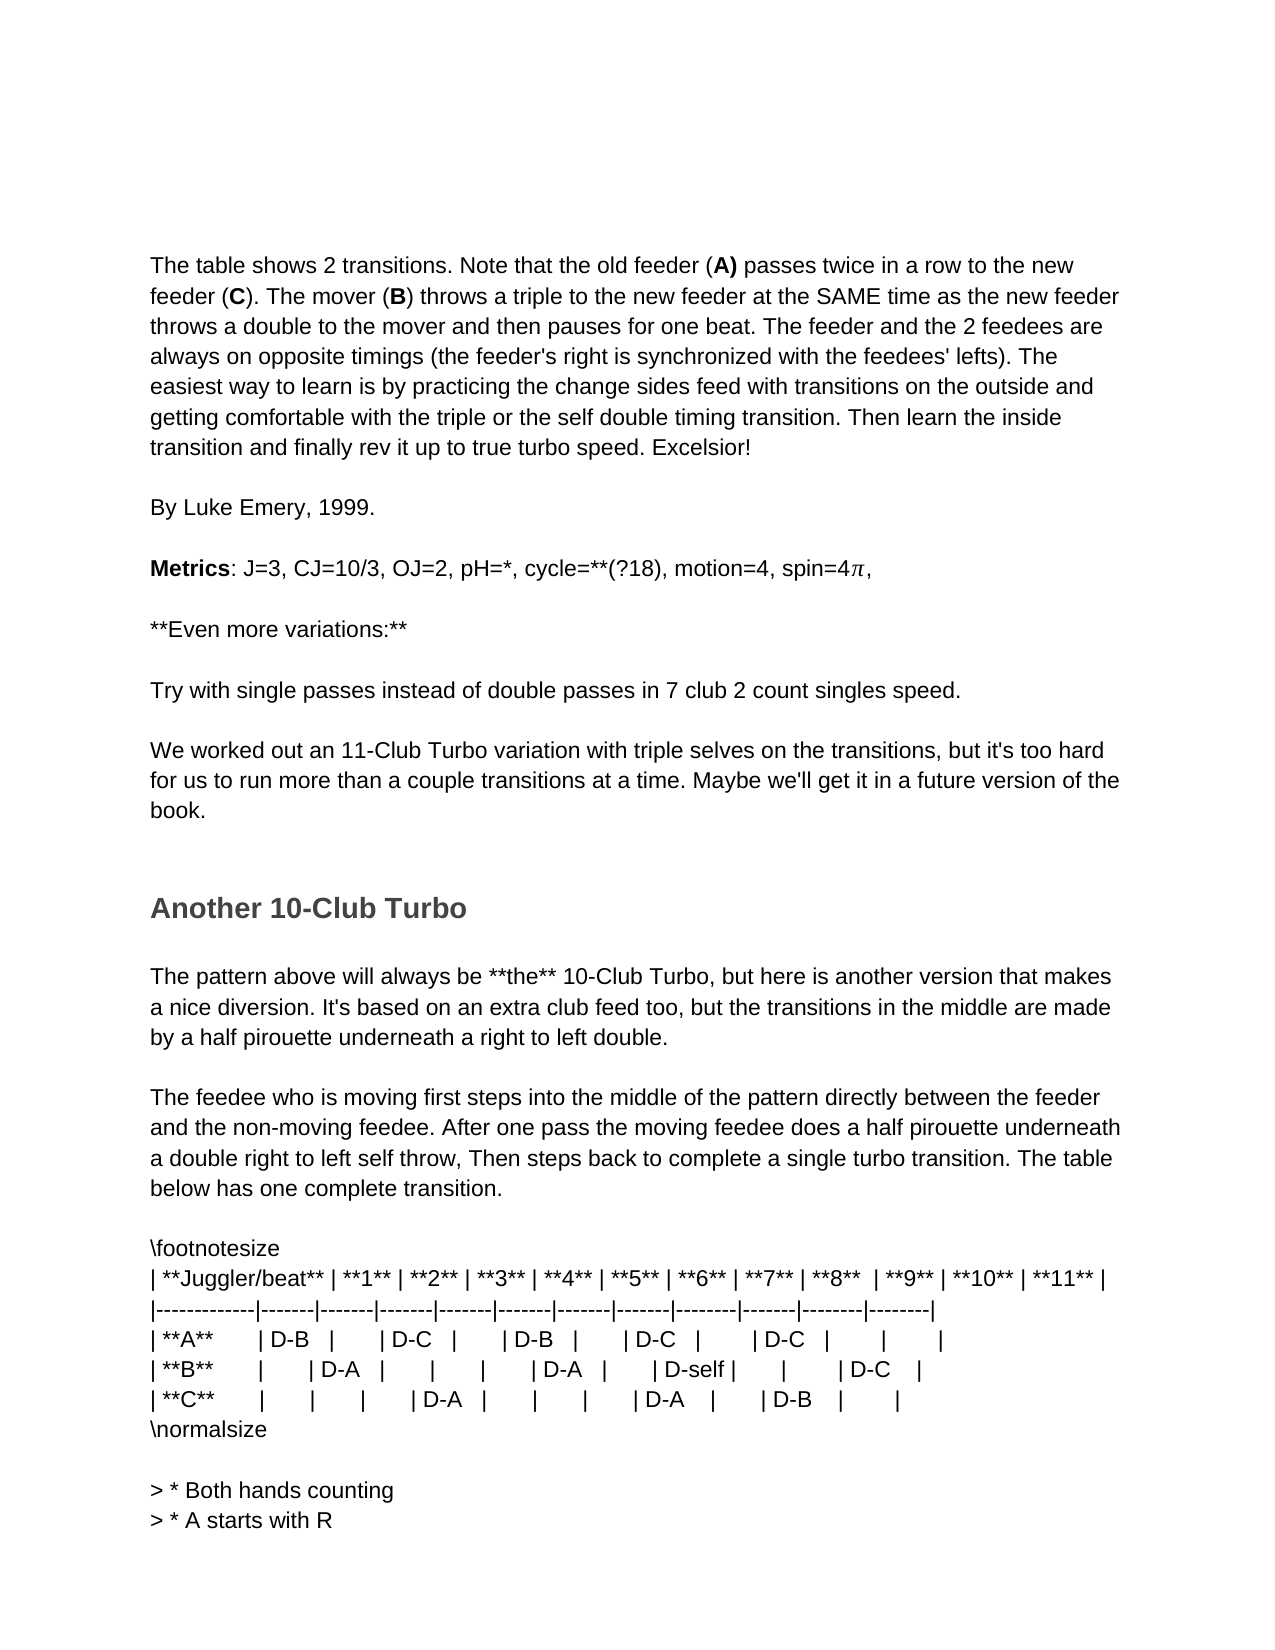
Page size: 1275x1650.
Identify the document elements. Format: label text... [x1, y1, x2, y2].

text The feedee who is moving first steps into the middle of the pattern directly between the feeder and the non-moving feedee. After one pass the moving feedee does a half pirouette underneath a double right to left self throw, Then steps back to complete a single turbo transition. The table below has one complete transition. [150, 1084, 1125, 1201]
text | **C** | | | | D-A | | | | D-A | | D-B | | [150, 1386, 1125, 1412]
text The pattern above will always be **the** 10-Club Turbo, but here is another version that makes a nice diversion. It's based on an extra club feed too, but the transitions in the middle are made by a half pirouette underneath a right to left double. [150, 963, 1125, 1050]
text > * A starts with R [150, 1507, 1125, 1533]
text \normalsize [150, 1416, 1125, 1443]
text |-------------|-------|-------|-------|-------|-------|-------|-------|--------|-------|--------|--------| [150, 1296, 1125, 1322]
text Try with single passes instead of double passes in 7 club 2 count singles speed. [150, 677, 1125, 703]
text The table shows 2 transitions. Note that the old feeder (A) passes twice in a row to the new feeder (C). The mover (B) throws a triple to the new feeder at the SAME time as the new feeder throws a double to the mover and then pauses for one beat. The feeder and the 2 feedees are always on opposite timings (the feeder's right is synchronized with the feedees' lefts). The easiest way to learn is by practicing the change sides feed with transitions on the outside and getting comfortable with the triple or the self double timing transition. Then learn the inside transition and finally rev it up to true turbo speed. Excelsior! [150, 252, 1125, 460]
text | **Juggler/beat** | **1** | **2** | **3** | **4** | **5** | **6** | **7** | **8** | **9** | **10** | **11** | [150, 1265, 1125, 1292]
text > * Both hands counting [150, 1477, 1125, 1503]
text | **A** | D-B | | D-C | | D-B | | D-C | | D-C | | | [150, 1326, 1125, 1352]
text Metrics: J=3, CJ=10/3, OJ=2, pH=*, cycle=**(?18), motion=4, spin=4, [150, 554, 1125, 582]
subtitle Another 10-Club Turbo [150, 891, 1125, 925]
text | **B** | | D-A | | | | D-A | | D-self | | | D-C | [150, 1356, 1125, 1382]
text We worked out an 11-Club Turbo variation with triple selves on the transitions, but it's too hard for us to run more than a couple transitions at a time. Maybe we'll get it in a future version of the book. [150, 737, 1125, 824]
text **Even more variations:** [150, 616, 1125, 642]
text By Luke Emery, 1999. [150, 494, 1125, 520]
text \footnotesize [150, 1235, 1125, 1261]
